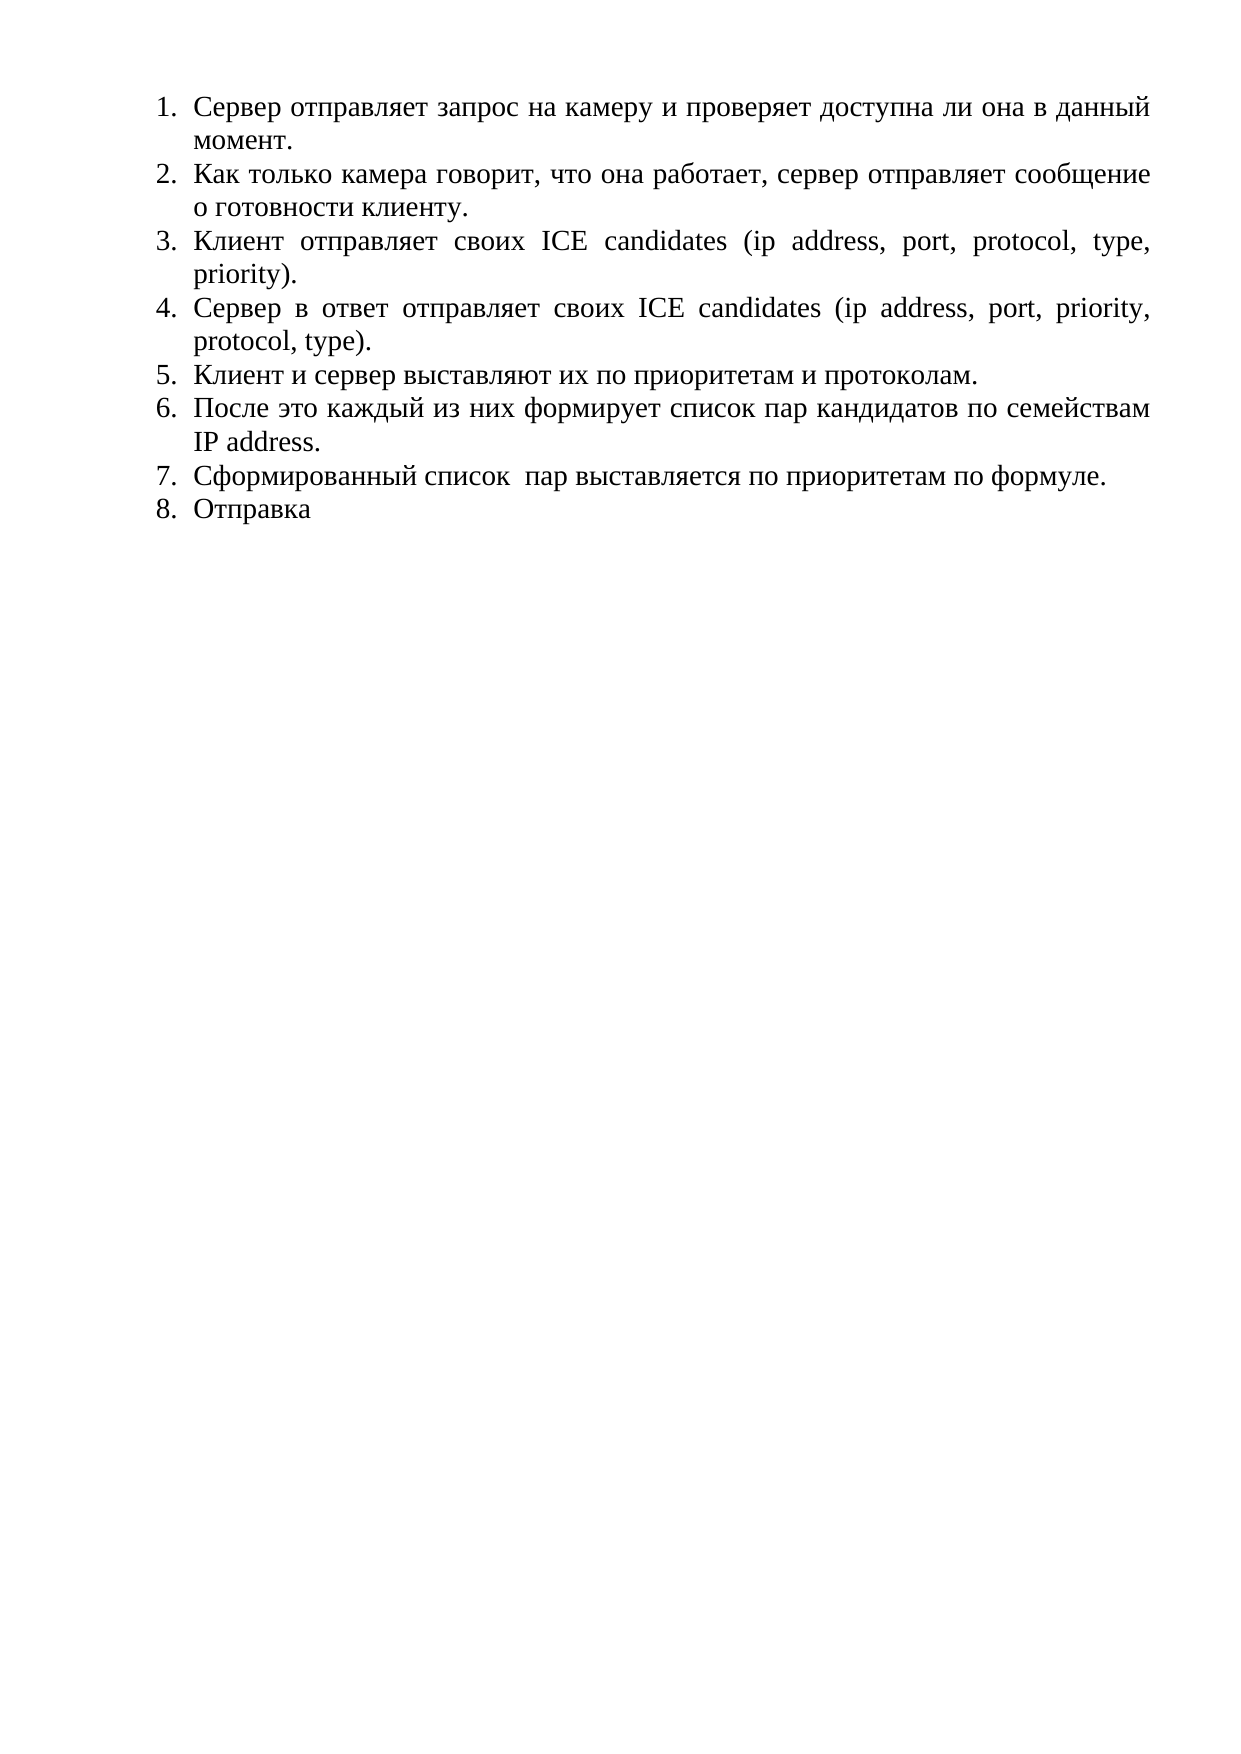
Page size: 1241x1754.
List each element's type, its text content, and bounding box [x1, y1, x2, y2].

list Как только камера говорит, что она работает, сервер отправляет сообщение о готовности клиенту. [156, 156, 1152, 223]
list Сформированный список пар выставляется по приоритетам по формуле. [156, 458, 1152, 491]
list После это каждый из них формирует список пар кандидатов по семействам IP address. [156, 391, 1152, 458]
list Сервер отправляет запрос на камеру и проверяет доступна ли она в данный момент. [156, 89, 1152, 156]
list Сервер в ответ отправляет своих ICE candidates (ip address, port, priority, protocol, type). [156, 290, 1152, 357]
list Клиент и сервер выставляют их по приоритетам и протоколам. [156, 357, 1152, 391]
list Клиент отправляет своих ICE candidates (ip address, port, protocol, type, priority). [156, 223, 1152, 290]
list Отправка [156, 491, 1152, 525]
